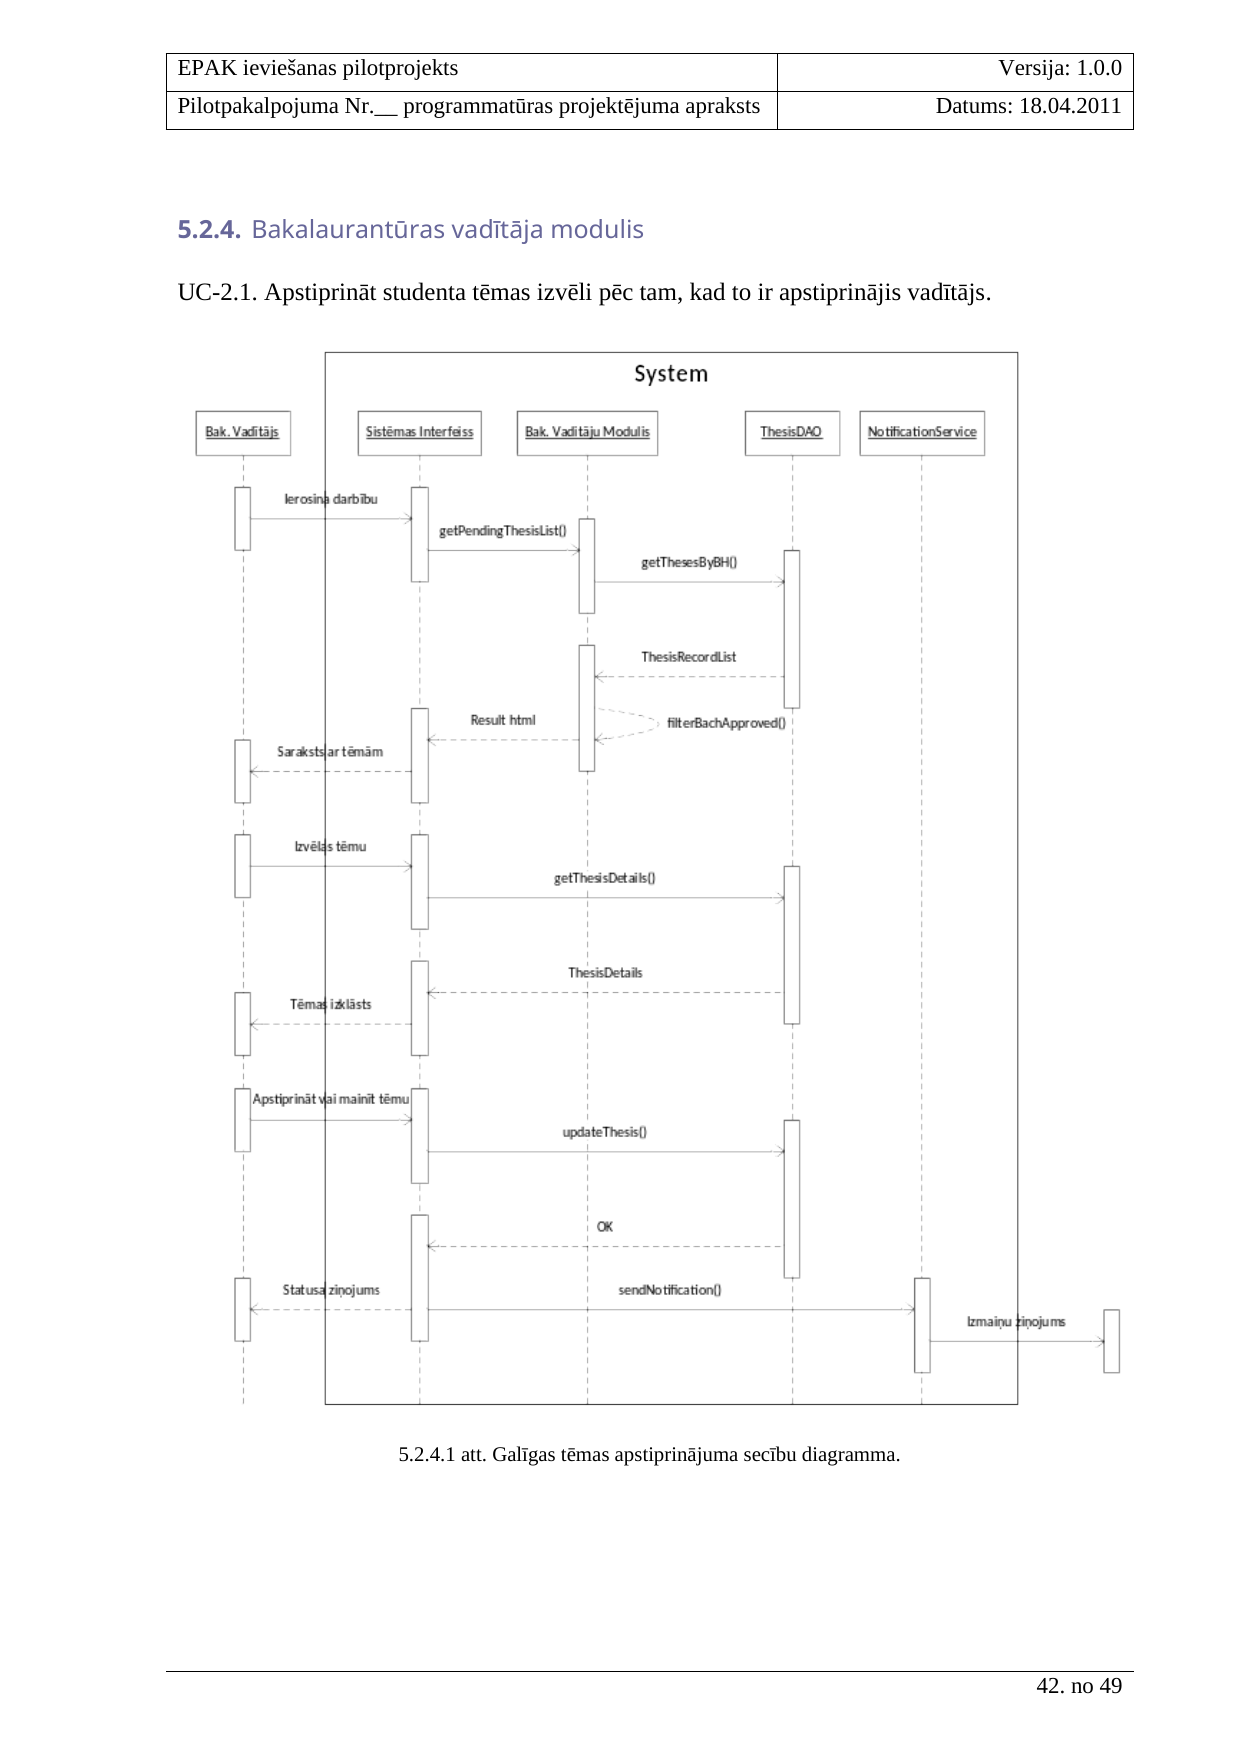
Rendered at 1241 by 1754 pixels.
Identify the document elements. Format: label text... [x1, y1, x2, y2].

text UC-2.1. Apstiprināt studenta tēmas izvēli pēc tam, kad to ir apstiprinājis vadītājs. [177, 277, 1122, 306]
subtitle Bakalaurantūras vadītāja modulis [177, 211, 1122, 245]
text 5.2.4.1 att. Galīgas tēmas apstiprinājuma secību diagramma. [177, 1442, 1122, 1466]
